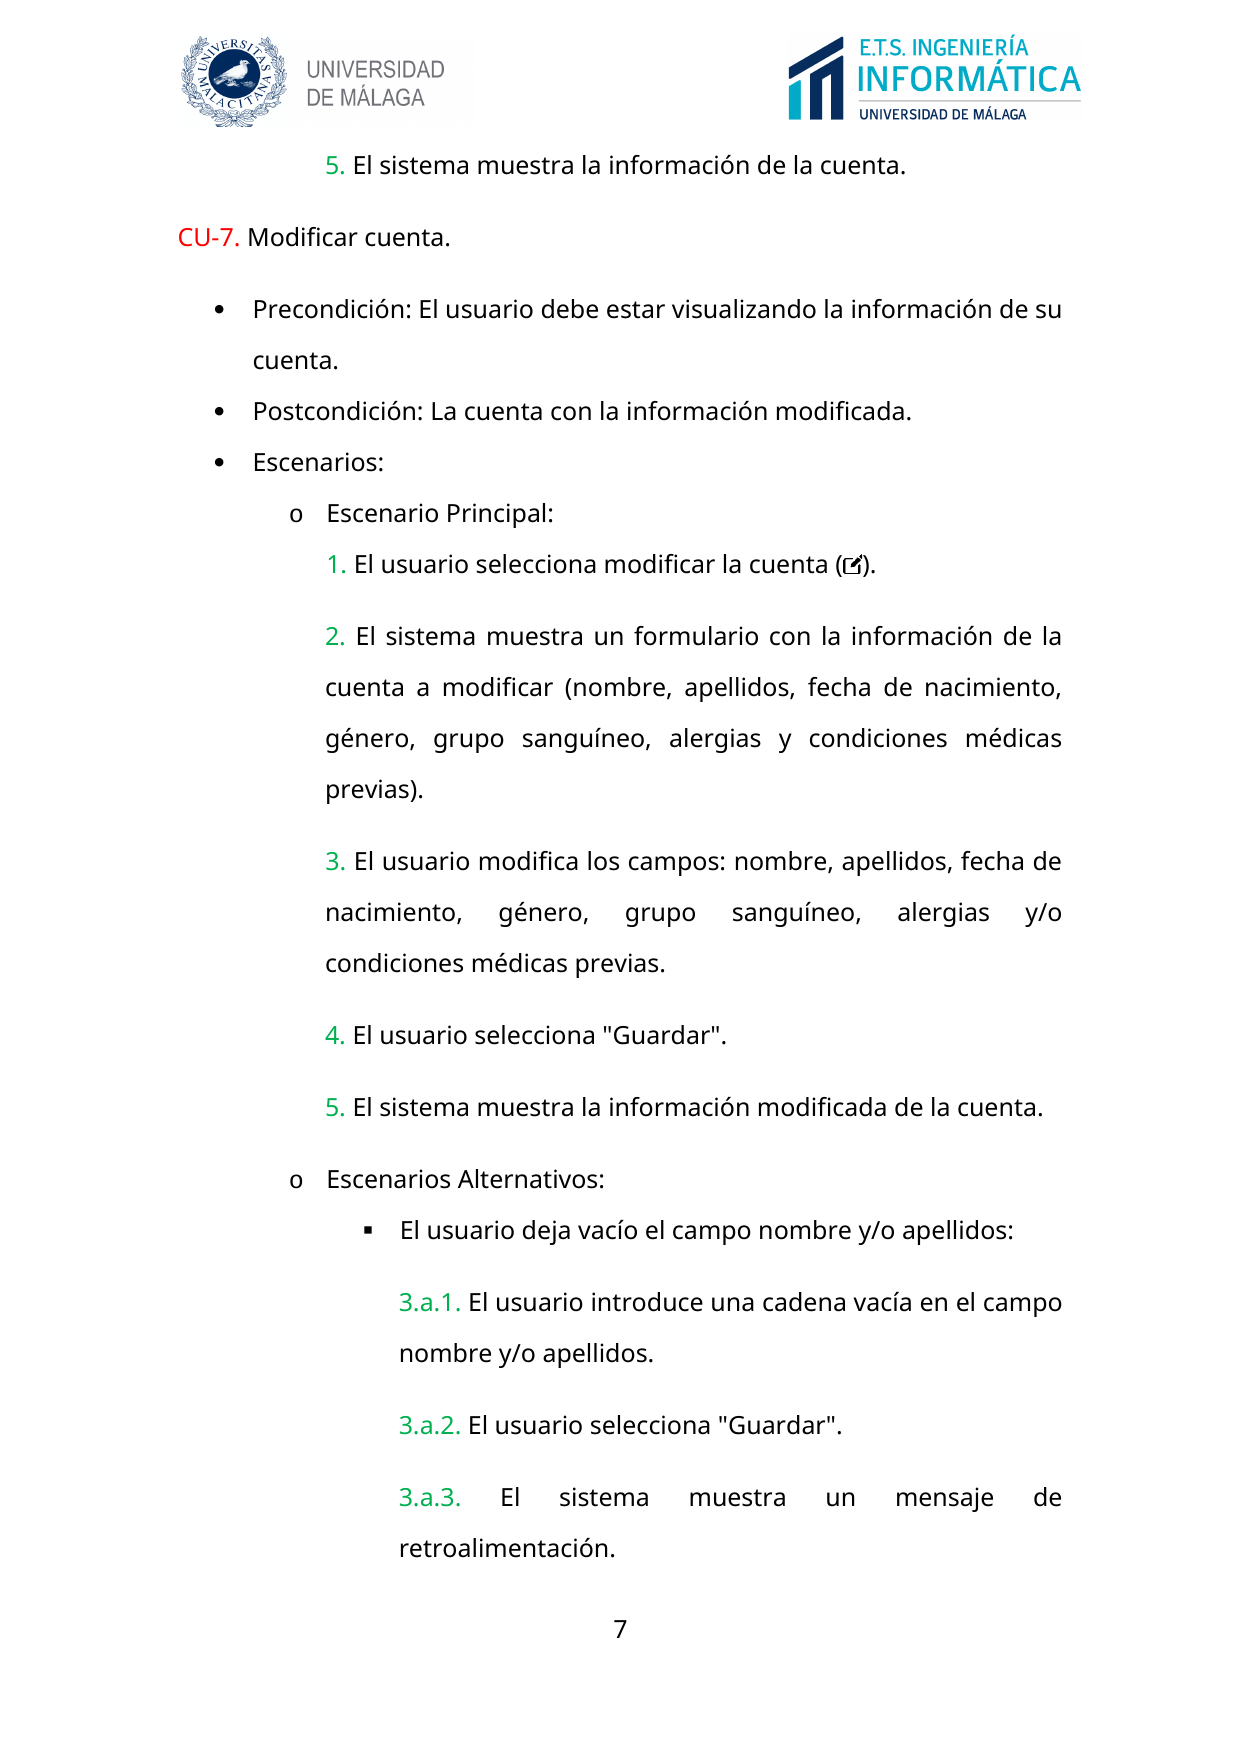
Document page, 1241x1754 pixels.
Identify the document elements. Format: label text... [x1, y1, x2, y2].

list Escenario Principal: [288, 496, 1063, 530]
text 3.a.1. El usuario introduce una cadena vacía en el campo nombre y/o apellidos. [398, 1285, 1063, 1370]
picture [843, 554, 863, 574]
text 3.a.3. El sistema muestra un mensaje de retroalimentación. [398, 1479, 1063, 1564]
list Postcondición: La cuenta con la información modificada. [215, 393, 1063, 427]
list Precondición: El usuario debe estar visualizando la información de su cuenta. [215, 291, 1063, 376]
list El usuario deja vacío el campo nombre y/o apellidos: [362, 1213, 1063, 1247]
text 3. El usuario modifica los campos: nombre, apellidos, fecha de nacimiento, género, grupo sanguíneo, alergias y/o condiciones médicas previas. [325, 844, 1063, 980]
text 3.a.2. El usuario selecciona "Guardar". [398, 1408, 1063, 1442]
picture [786, 34, 1083, 122]
list Escenarios Alternativos: [288, 1161, 1063, 1196]
list Escenarios: [215, 444, 1063, 478]
text 4. El usuario selecciona "Guardar". [325, 1018, 1063, 1052]
text 2. El sistema muestra un formulario con la información de la cuenta a modificar (nombre, apellidos, fecha de nacimiento, género, grupo sanguíneo, alergias y condiciones médicas previas). [325, 619, 1063, 806]
picture [180, 35, 477, 127]
text CU-7. Modificar cuenta. [177, 219, 1063, 253]
list 1. El usuario selecciona modificar la cuenta (). [326, 547, 1063, 581]
text 5. El sistema muestra la información modificada de la cuenta. [325, 1089, 1063, 1124]
text 5. El sistema muestra la información de la cuenta. [325, 148, 1063, 182]
